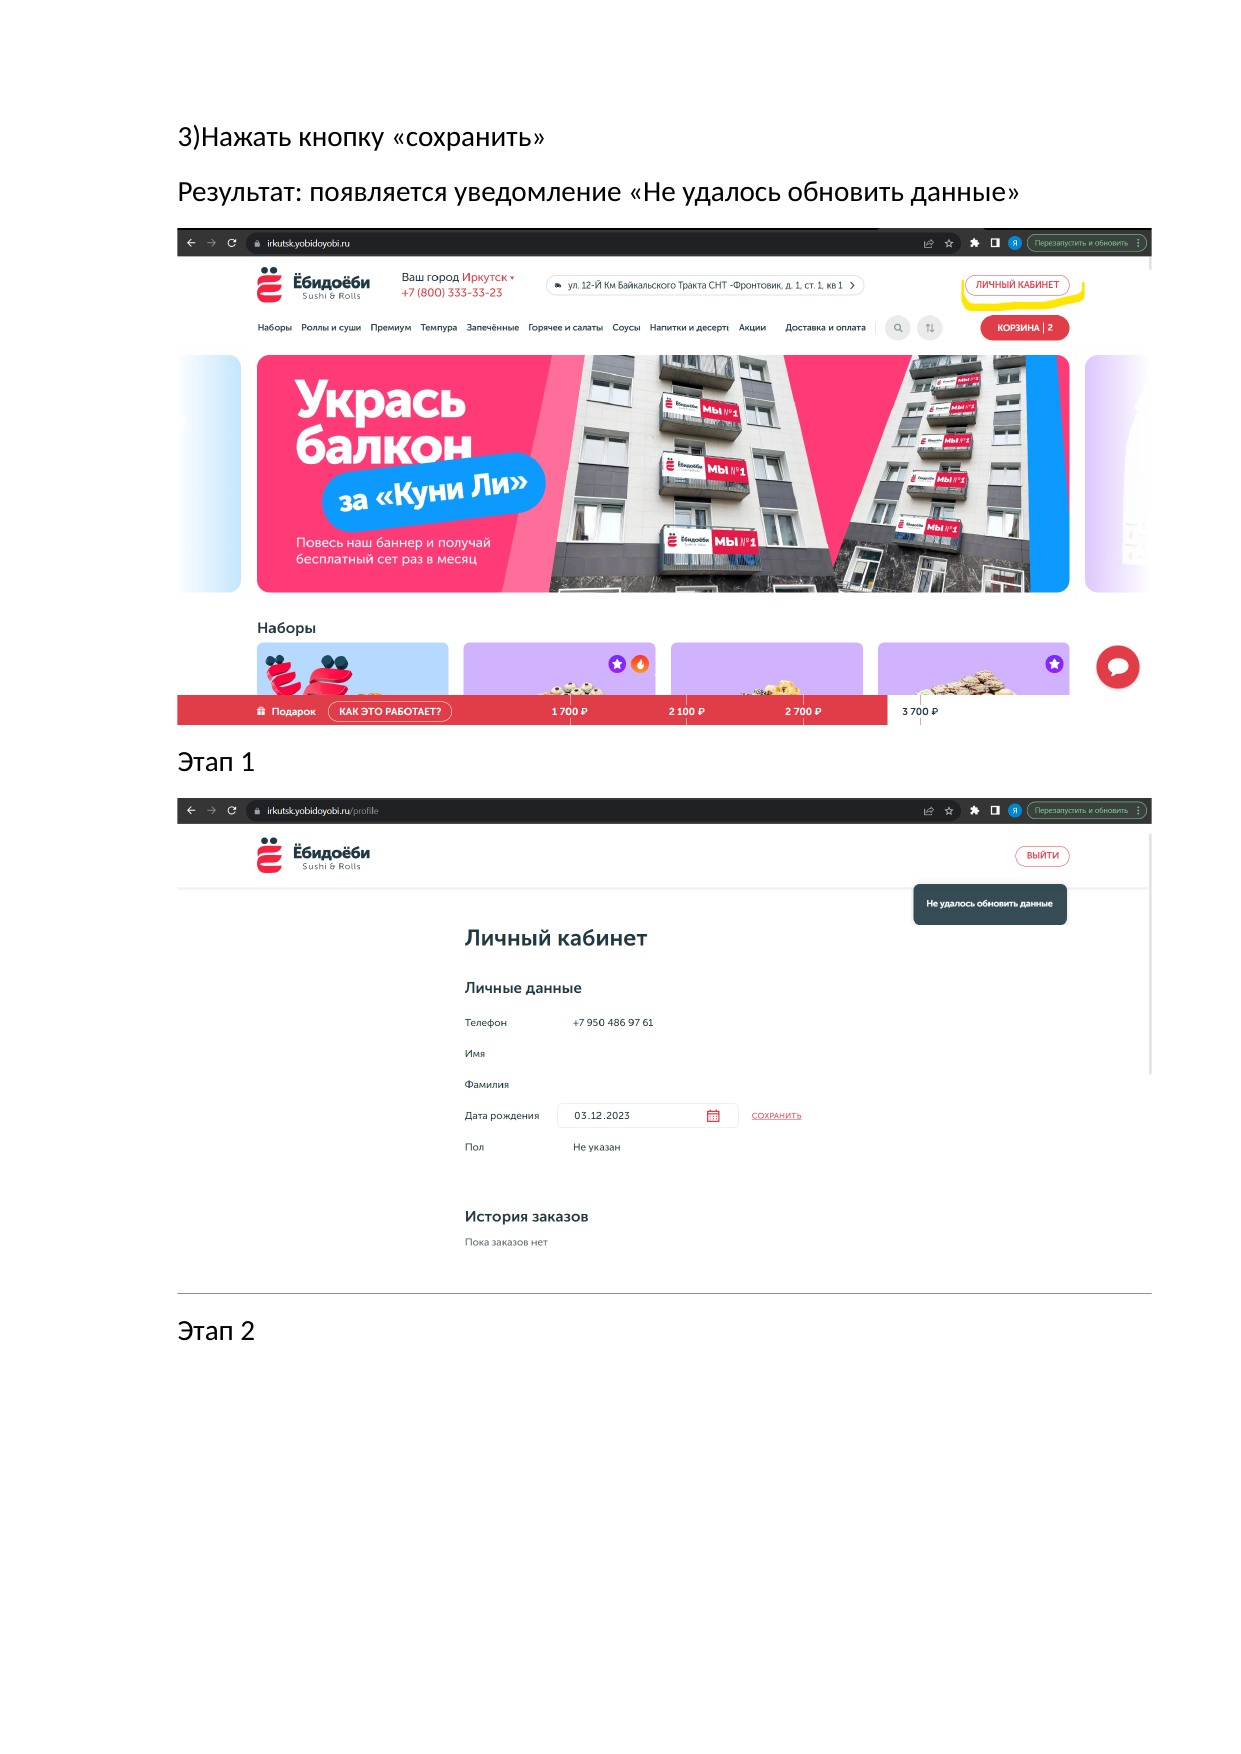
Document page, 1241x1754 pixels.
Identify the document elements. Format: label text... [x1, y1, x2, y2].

text 3)Нажать кнопку «сохранить» [177, 118, 1152, 154]
text Этап 2 [177, 1312, 1152, 1348]
text Этап 1 [177, 743, 1152, 779]
picture [177, 798, 1152, 1294]
text Результат: появляется уведомление «Не удалось обновить данные» [177, 173, 1152, 209]
picture [177, 228, 1152, 725]
